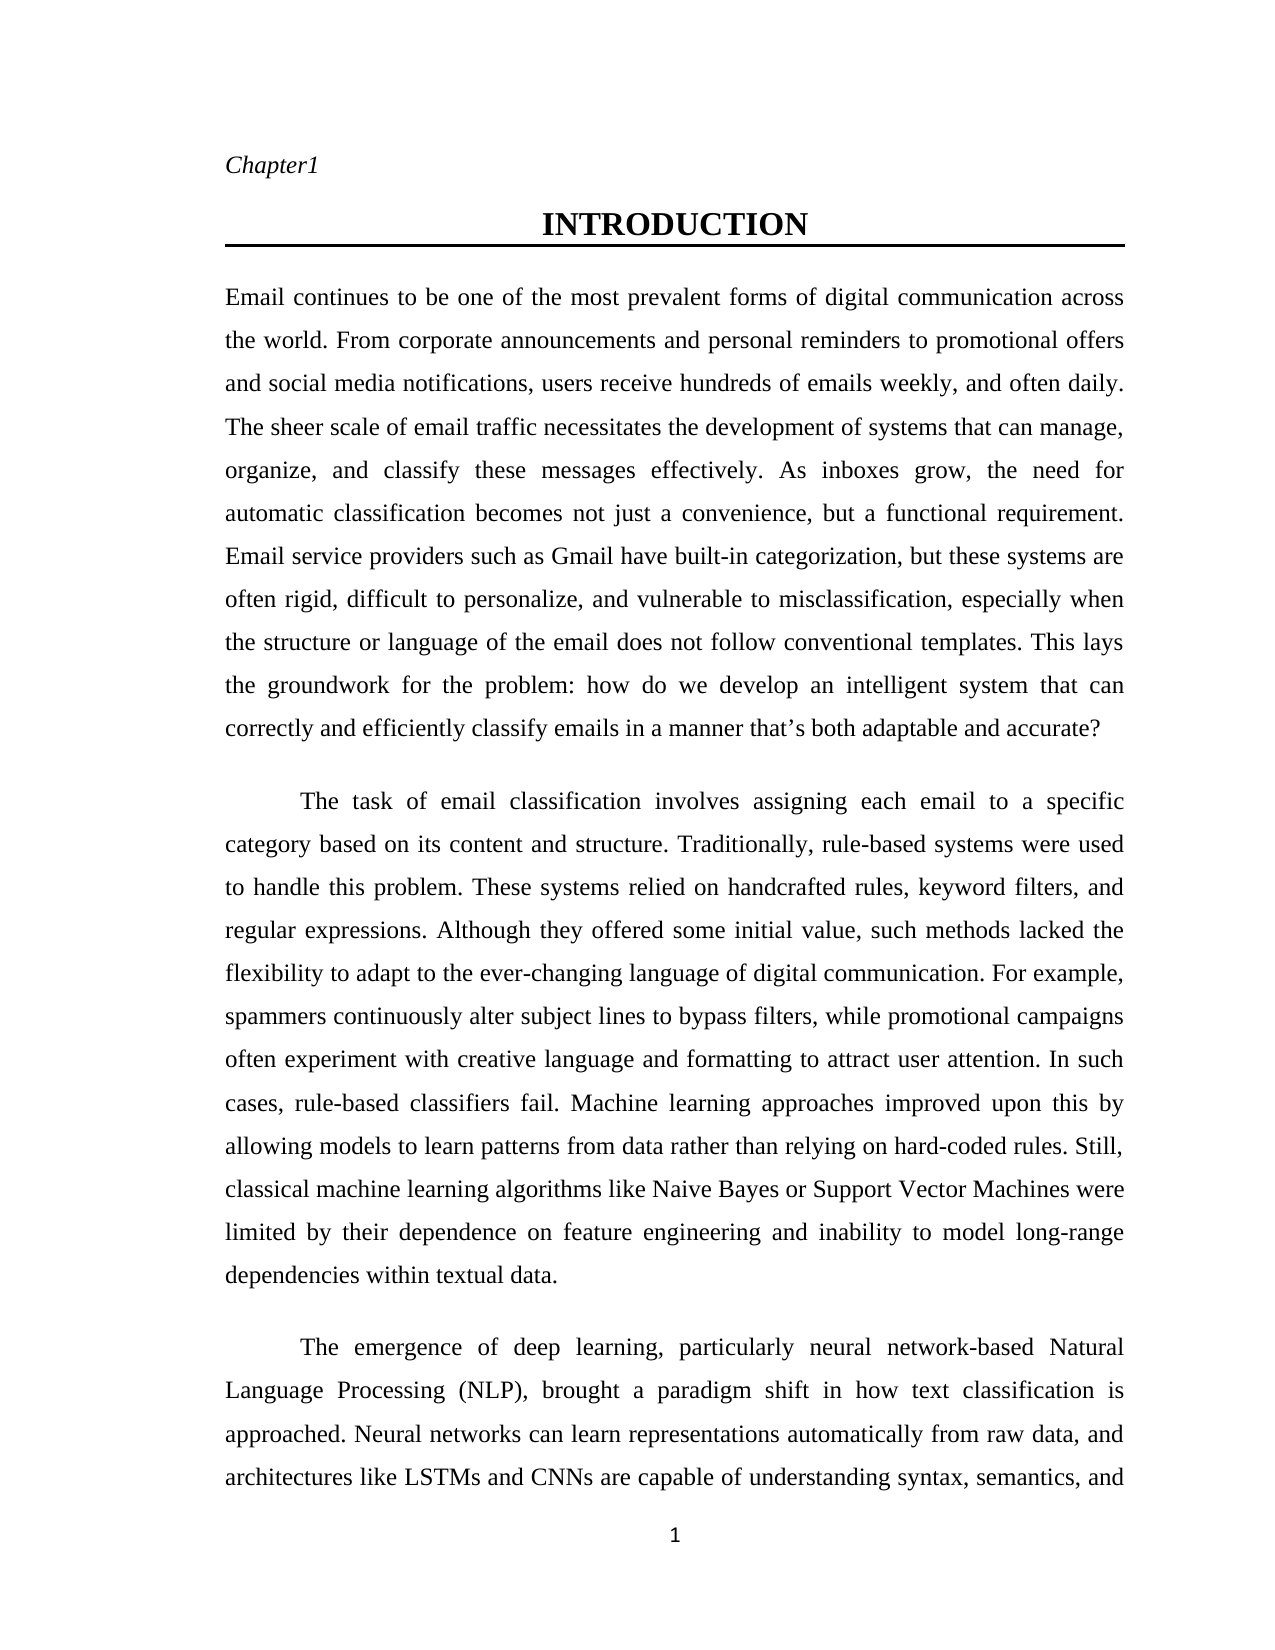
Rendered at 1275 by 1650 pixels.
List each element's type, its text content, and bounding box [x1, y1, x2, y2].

text The task of email classification involves assigning each email to a specific category based on its content and structure. Traditionally, rule-based systems were used to handle this problem. These systems relied on handcrafted rules, keyword filters, and regular expressions. Although they offered some initial value, such methods lacked the flexibility to adapt to the ever-changing language of digital communication. For example, spammers continuously alter subject lines to bypass filters, while promotional campaigns often experiment with creative language and formatting to attract user attention. In such cases, rule-based classifiers fail. Machine learning approaches improved upon this by allowing models to learn patterns from data rather than relying on hard-coded rules. Still, classical machine learning algorithms like Naive Bayes or Support Vector Machines were limited by their dependence on feature engineering and inability to model long-range dependencies within textual data. [225, 786, 1125, 1289]
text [225, 1332, 1125, 1491]
text Chapter1 [225, 150, 1125, 179]
text INTRODUCTION [225, 204, 1125, 244]
text Email continues to be one of the most prevalent forms of digital communication across the world. From corporate announcements and personal reminders to promotional offers and social media notifications, users receive hundreds of emails weekly, and often daily. The sheer scale of email traffic necessitates the development of systems that can manage, organize, and classify these messages effectively. As inboxes grow, the need for automatic classification becomes not just a convenience, but a functional requirement. Email service providers such as Gmail have built-in categorization, but these systems are often rigid, difficult to personalize, and vulnerable to misclassification, especially when the structure or language of the email does not follow conventional templates. This lays the groundwork for the problem: how do we develop an intelligent system that can correctly and efficiently classify emails in a manner that’s both adaptable and accurate? [225, 282, 1125, 742]
